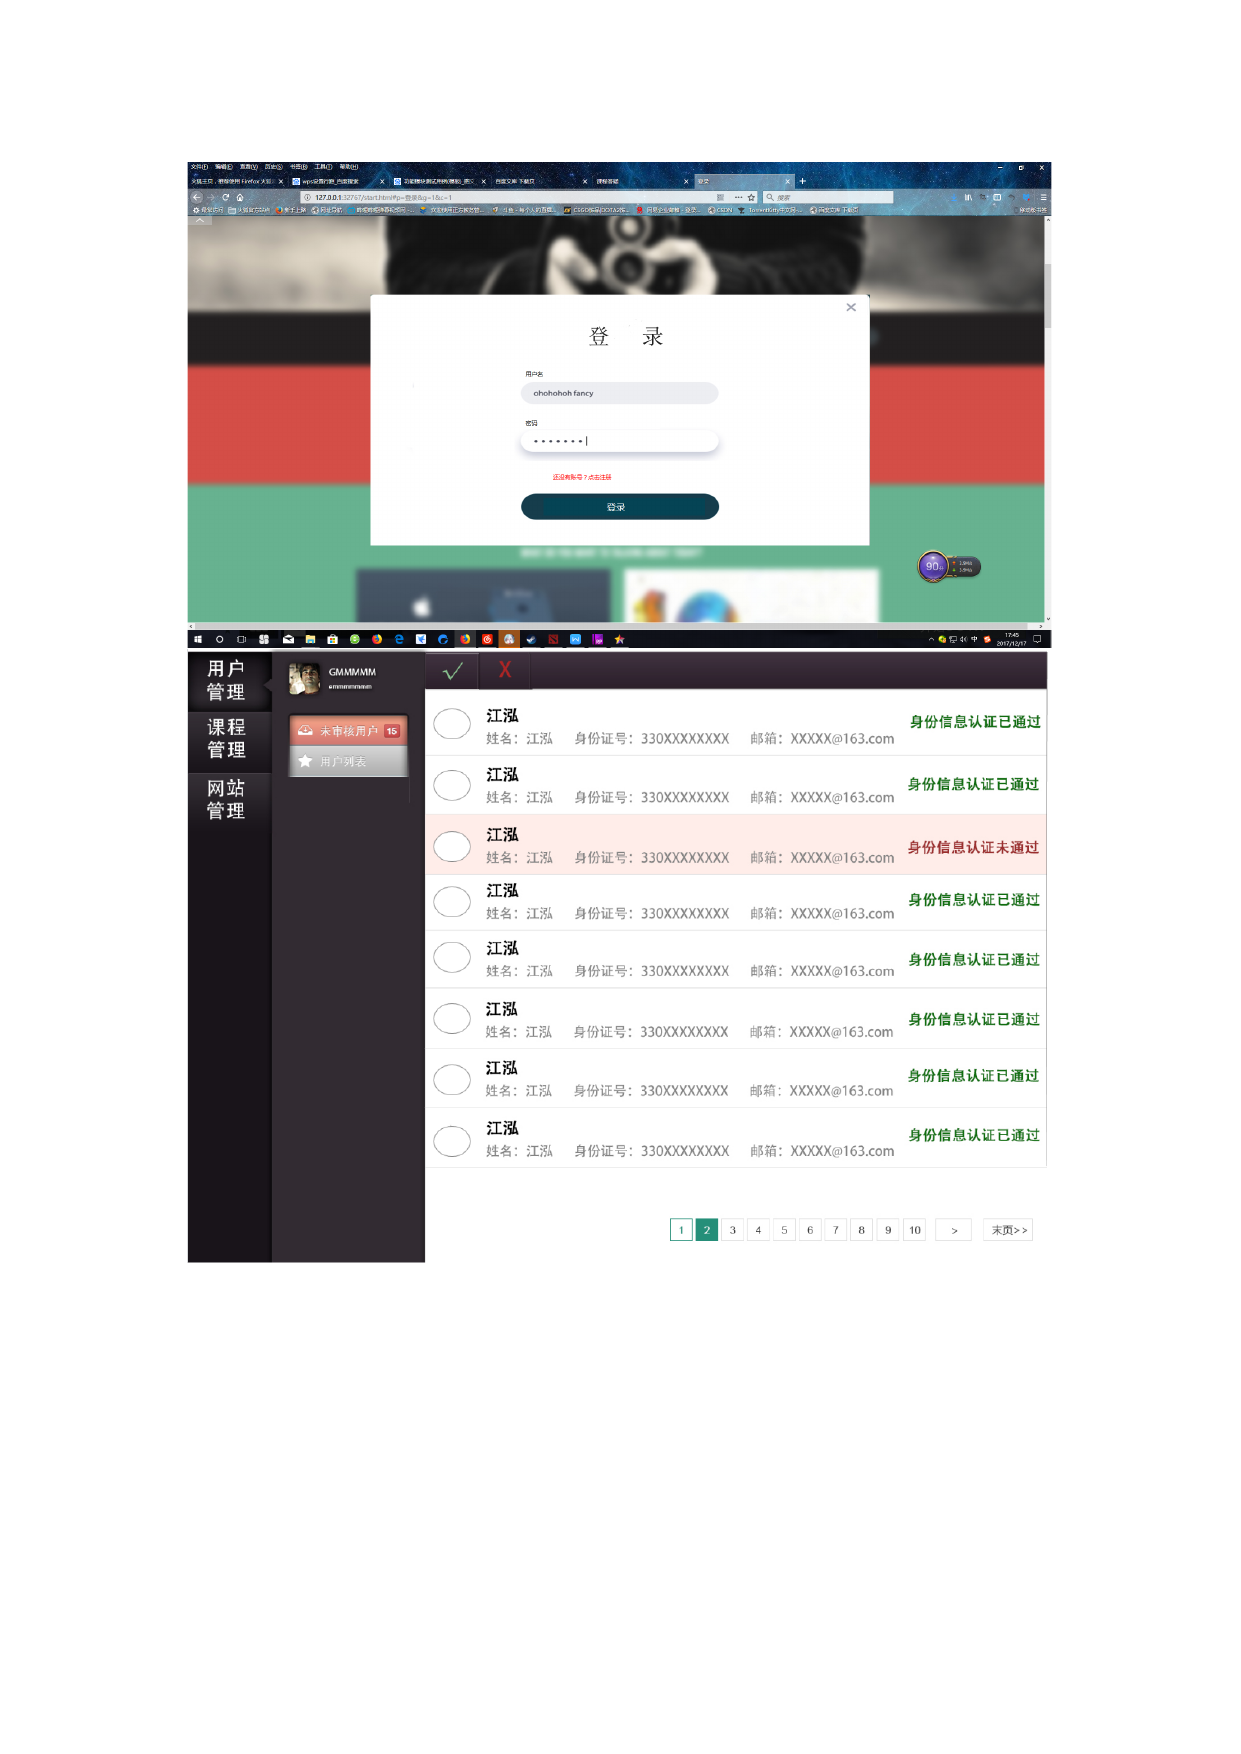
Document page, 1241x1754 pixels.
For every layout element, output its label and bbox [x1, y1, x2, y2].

picture [187, 162, 1052, 648]
picture [187, 649, 1053, 1263]
